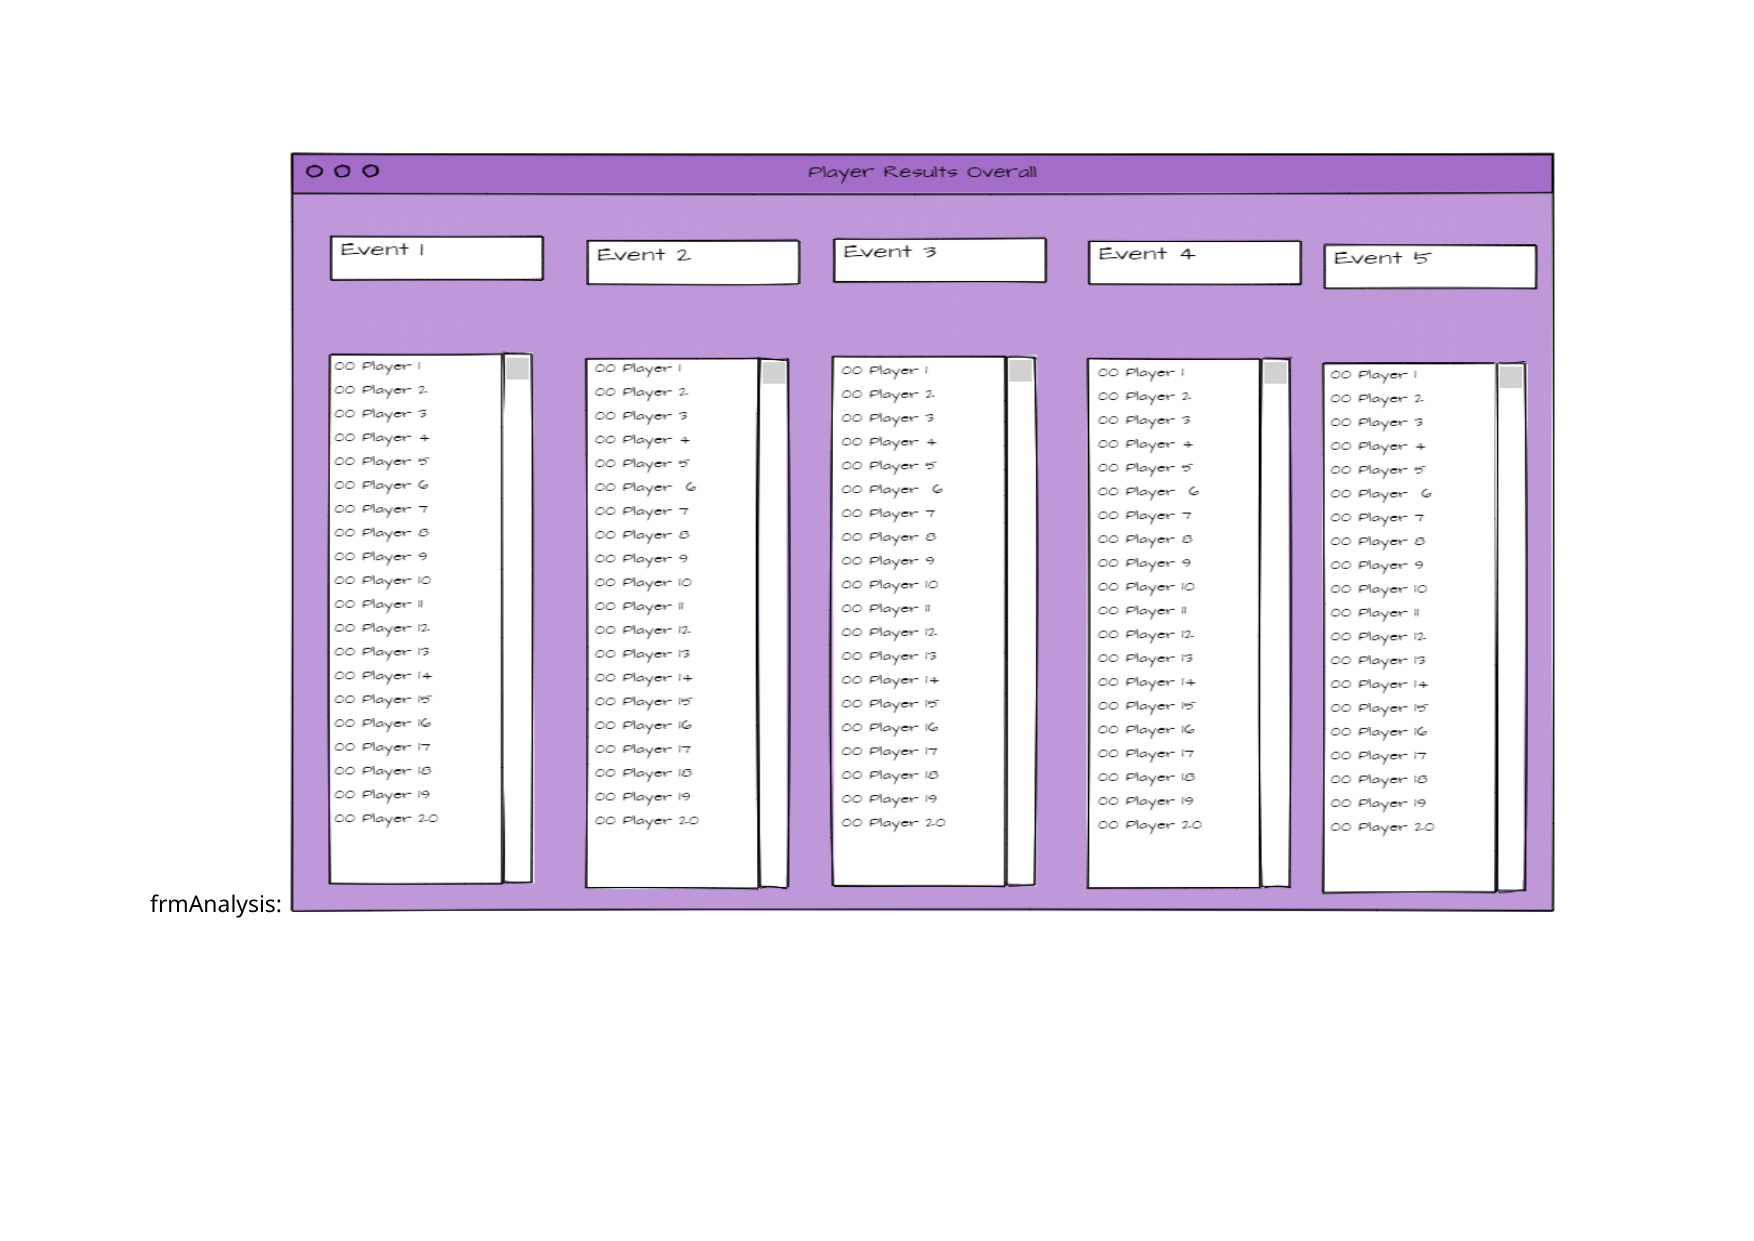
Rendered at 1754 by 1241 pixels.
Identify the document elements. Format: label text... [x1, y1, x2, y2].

picture [288, 150, 1556, 913]
